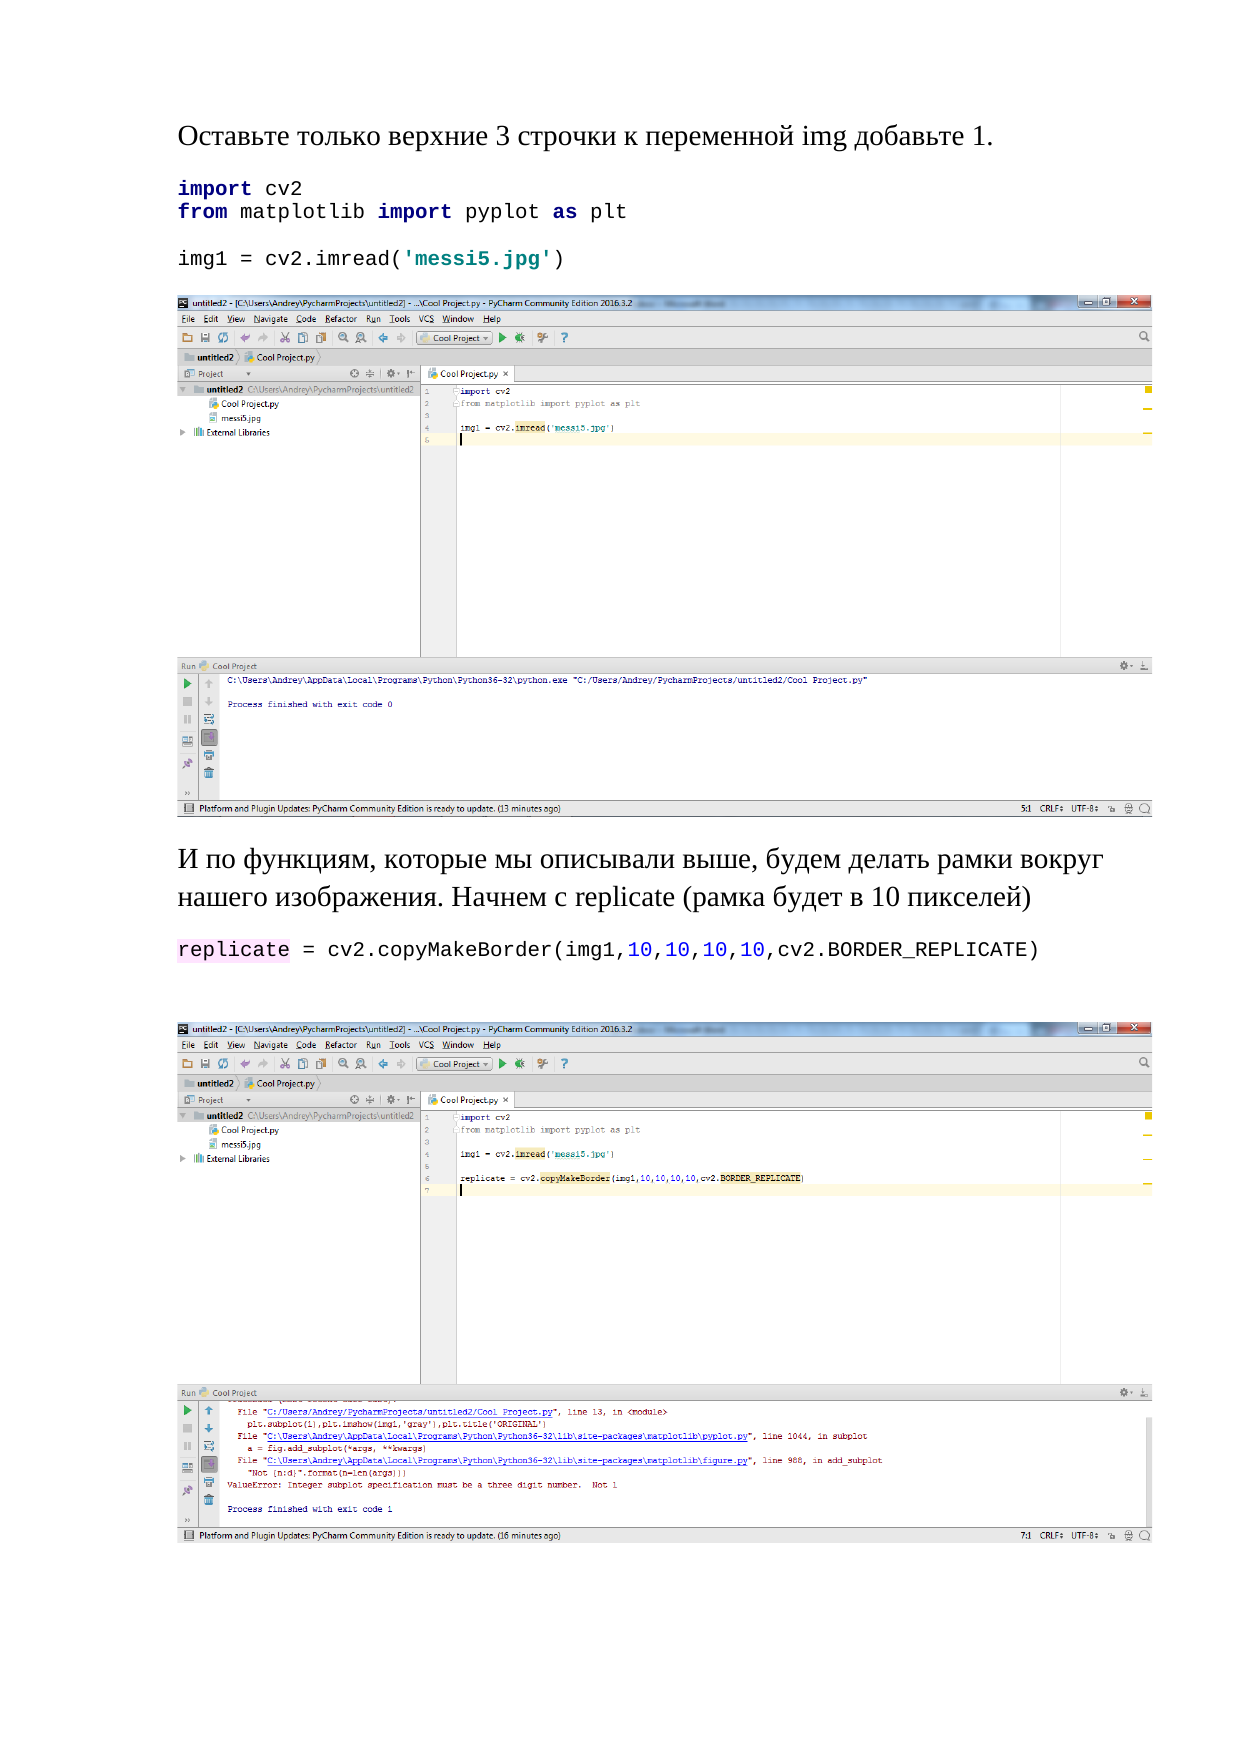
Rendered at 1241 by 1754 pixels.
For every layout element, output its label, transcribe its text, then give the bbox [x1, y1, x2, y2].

picture [177, 1022, 1153, 1543]
picture [177, 295, 1153, 817]
text Оставьте только верхние 3 строчки к переменной img добавьте 1. [177, 118, 1152, 152]
text replicate = cv2.copyMakeBorder(img1,10,10,10,10,cv2.BORDER_REPLICATE) [290, 939, 1152, 963]
text import cv2 from matplotlib import pyplot as plt img1 = cv2.imread('messi5.jpg') [177, 177, 1152, 272]
text И по функциям, которые мы описывали выше, будем делать рамки вокруг нашего изображения. Начнем с replicate (рамка будет в 10 пикселей) [177, 841, 1152, 913]
